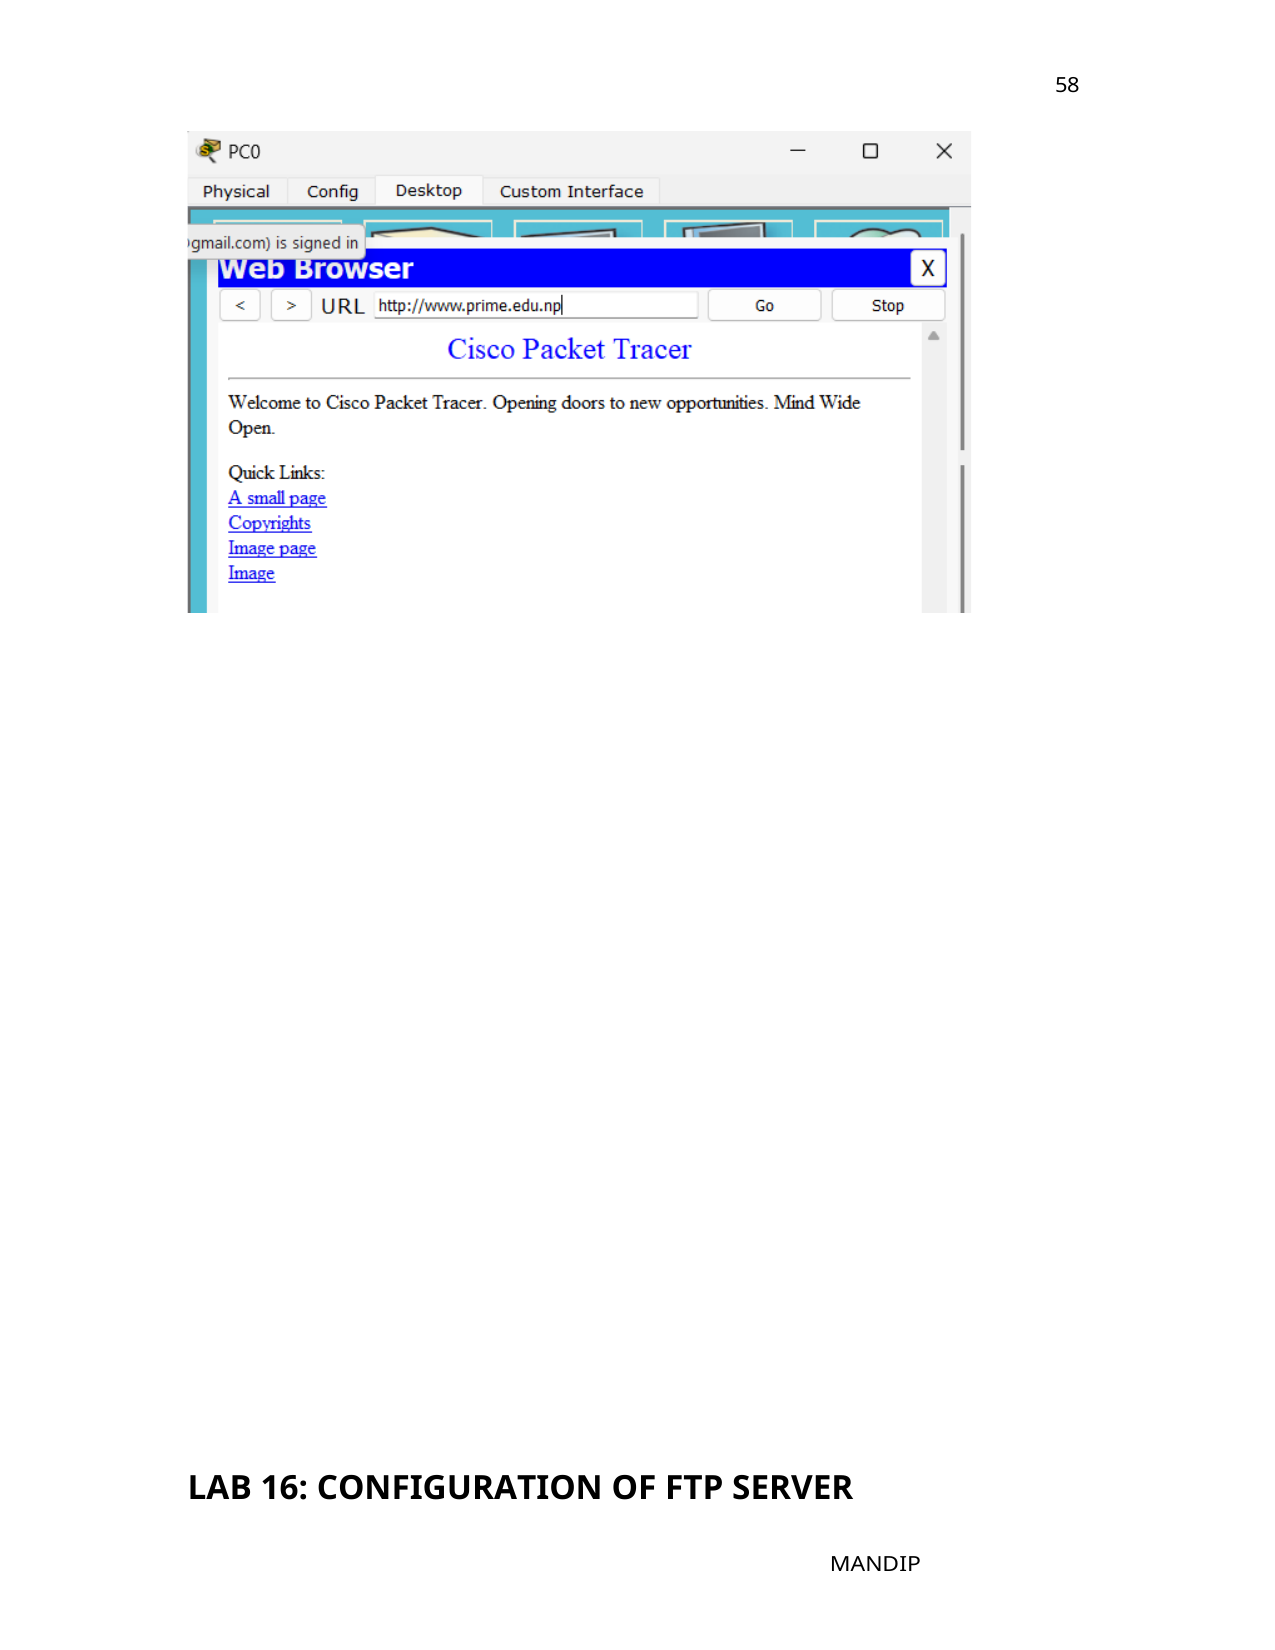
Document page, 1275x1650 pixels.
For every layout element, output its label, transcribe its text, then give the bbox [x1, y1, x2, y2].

text LAB 16: CONFIGURATION OF FTP SERVER [187, 1464, 1125, 1509]
picture [187, 131, 972, 613]
